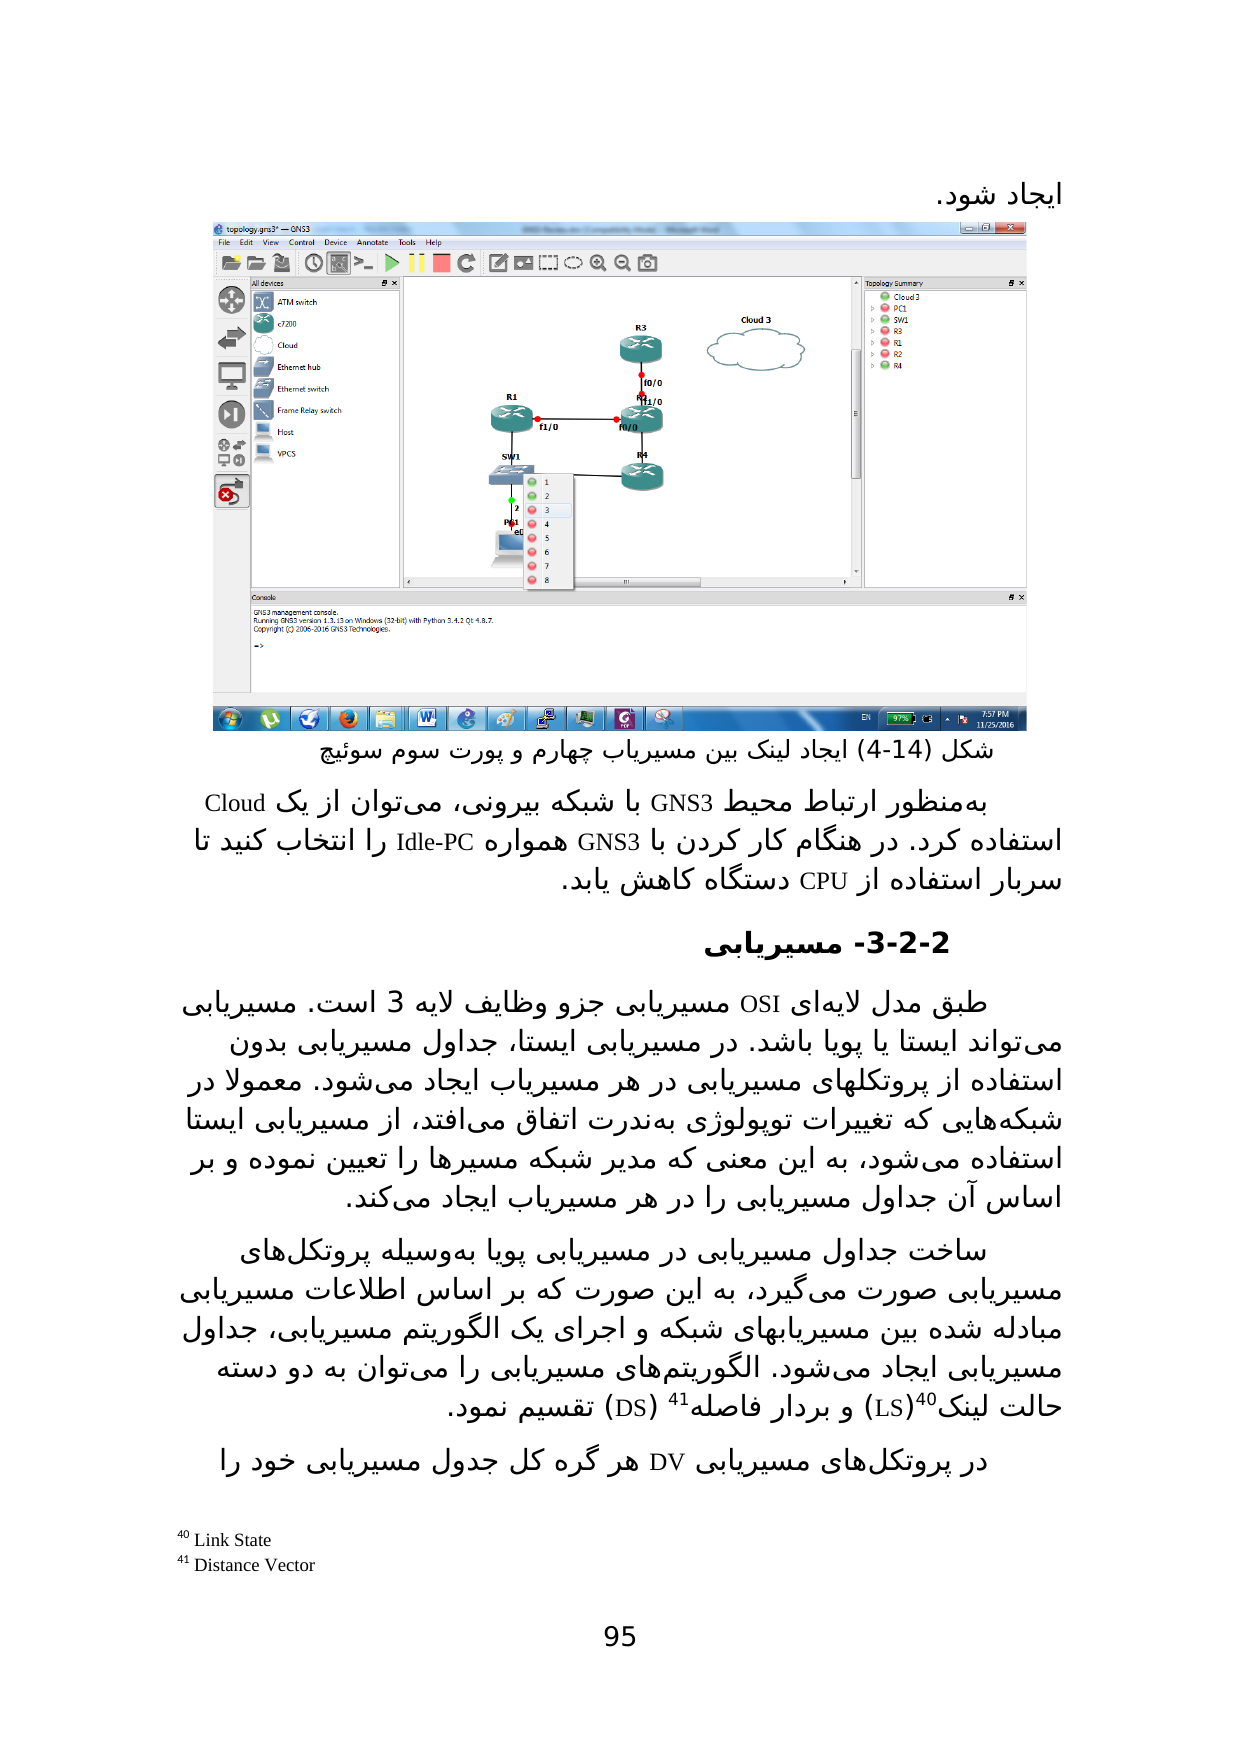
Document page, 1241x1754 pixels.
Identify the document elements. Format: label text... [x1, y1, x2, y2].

picture [213, 222, 1027, 731]
text به‌منظور ارتباط محیط GNS3 با شبکه بیرونی، می‌توان از یک Cloud استفاده کرد. در هنگام کار کردن با GNS3 همواره Idle-PC را انتخاب کنید تا سربار استفاده از CPU دستگاه کاهش یابد. [177, 784, 1063, 896]
text مسیریابی [177, 926, 951, 960]
text ایجاد لینک بین مسیریاب چهارم و پورت سوم سوئیچ [177, 739, 570, 763]
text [177, 177, 1063, 211]
text ساخت جداول مسیریابی در مسیریابی پویا به‌وسیله پروتکل‌های مسیریابی صورت می‌گیرد، به این صورت که بر اساس اطلاعات مسیریابی مبادله شده بین مسیریابهای شبکه و اجرای یک الگوریتم مسیریابی، جداول مسیریابی ایجاد می‌شود. الگوریتم‌های مسیریابی را می‌توان به دو دسته حالت لینک(LS) و بردار فاصله (DS) تقسیم نمود. [177, 1233, 1063, 1423]
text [177, 1443, 1063, 1477]
text طبق مدل لایه‌ای OSI مسیریابی جزو وظایف لایه 3 است. مسیریابی می‌تواند ایستا یا پویا باشد. در مسیریابی ایستا، جداول مسیریابی بدون استفاده از پروتکلهای مسیریابی در هر مسیریاب ایجاد می‌شود. معمولا در شبکه‌هایی که تغییرات توپولوژی به‌ندرت اتفاق می‌افتد، از مسیریابی ایستا استفاده می‌شود، به این معنی که مدیر شبکه مسیرها را تعیین نموده و بر اساس آن جداول مسیریابی را در هر مسیریاب ایجاد می‌کند. [177, 985, 1063, 1214]
text ایجاد لینک بین مسیریاب چهارم و پورت سوم سوئیچ [564, 739, 1063, 763]
